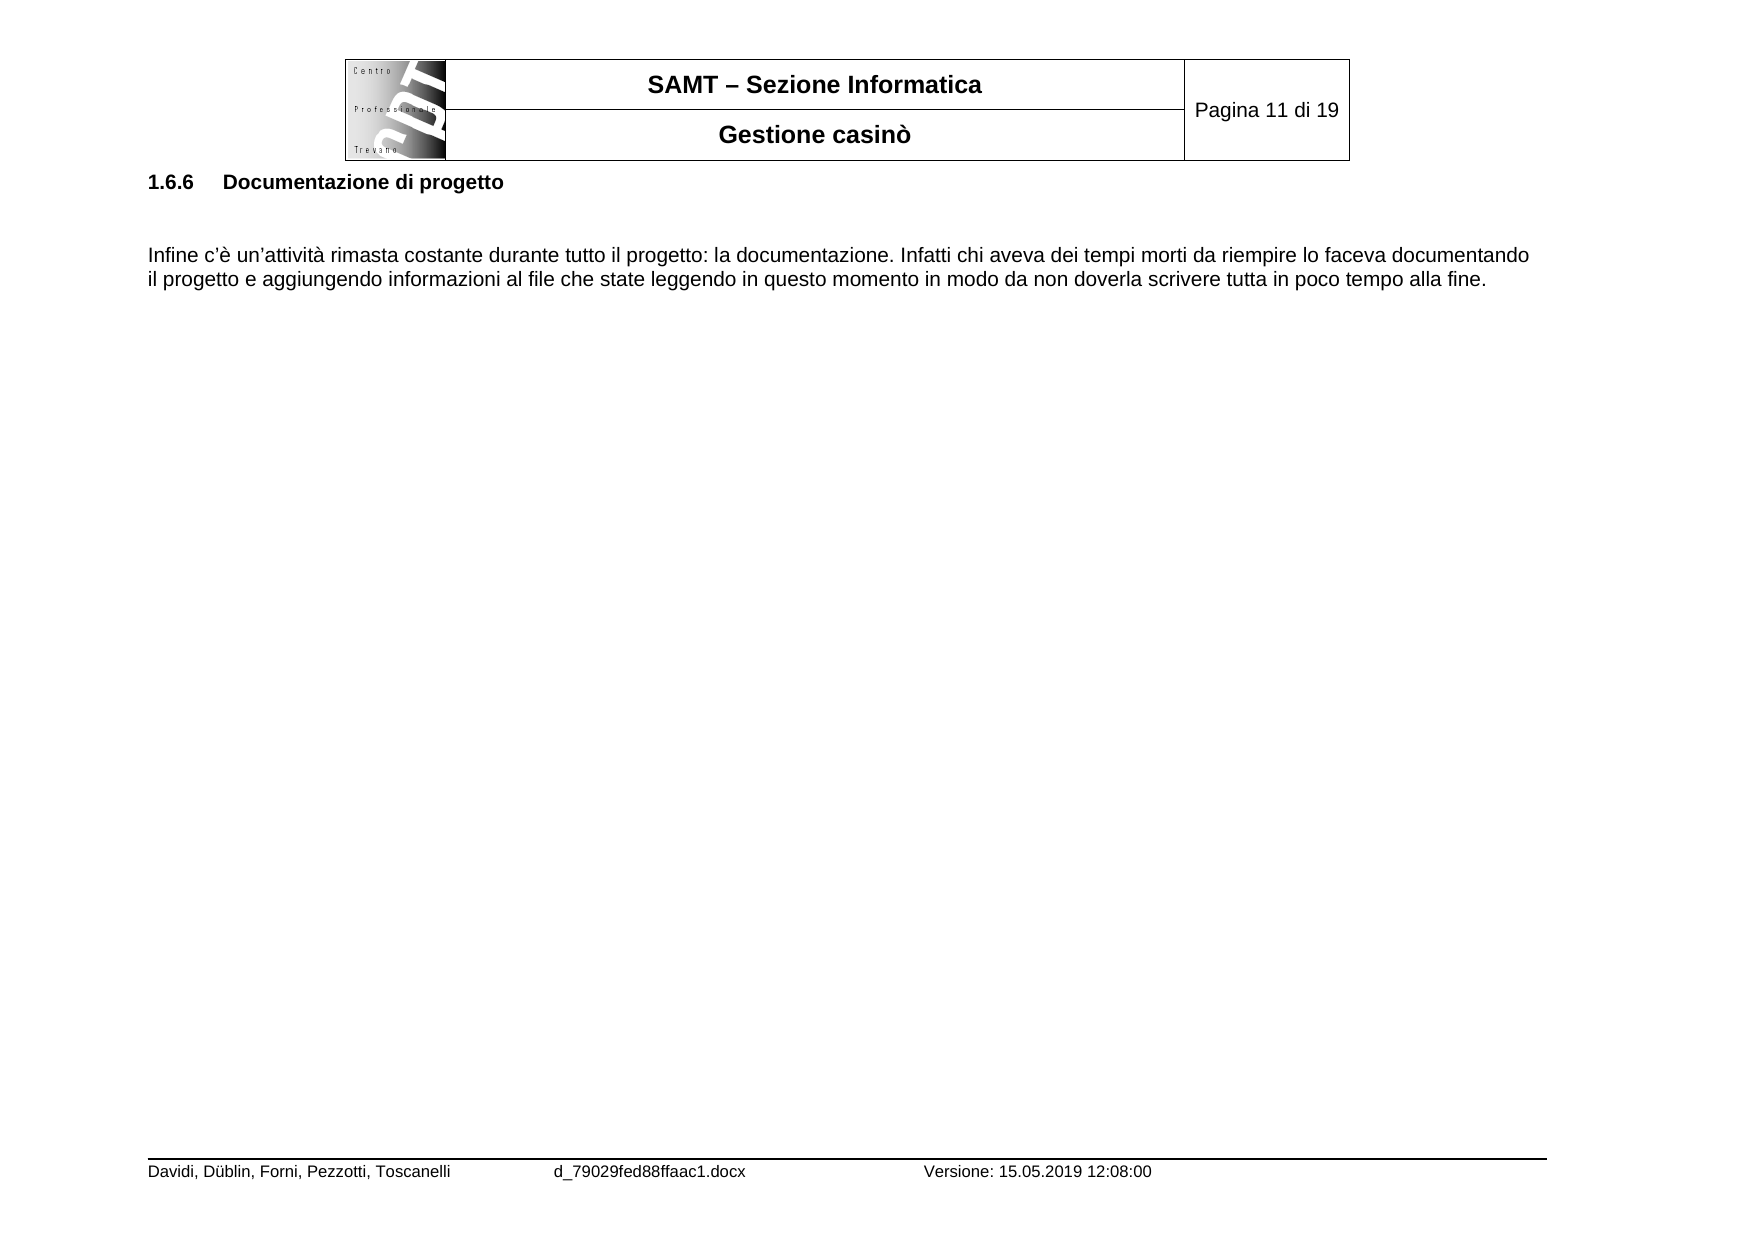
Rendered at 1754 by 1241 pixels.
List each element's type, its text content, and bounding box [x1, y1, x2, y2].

picture [346, 60, 445, 159]
text Infine c’è un’attività rimasta costante durante tutto il progetto: la documentazione. Infatti chi aveva dei tempi morti da riempire lo faceva documentando il progetto e aggiungendo informazioni al file che state leggendo in questo momento in modo da non doverla scrivere tutta in poco tempo alla fine. [148, 243, 1547, 291]
subtitle Documentazione di progetto [148, 170, 1547, 194]
